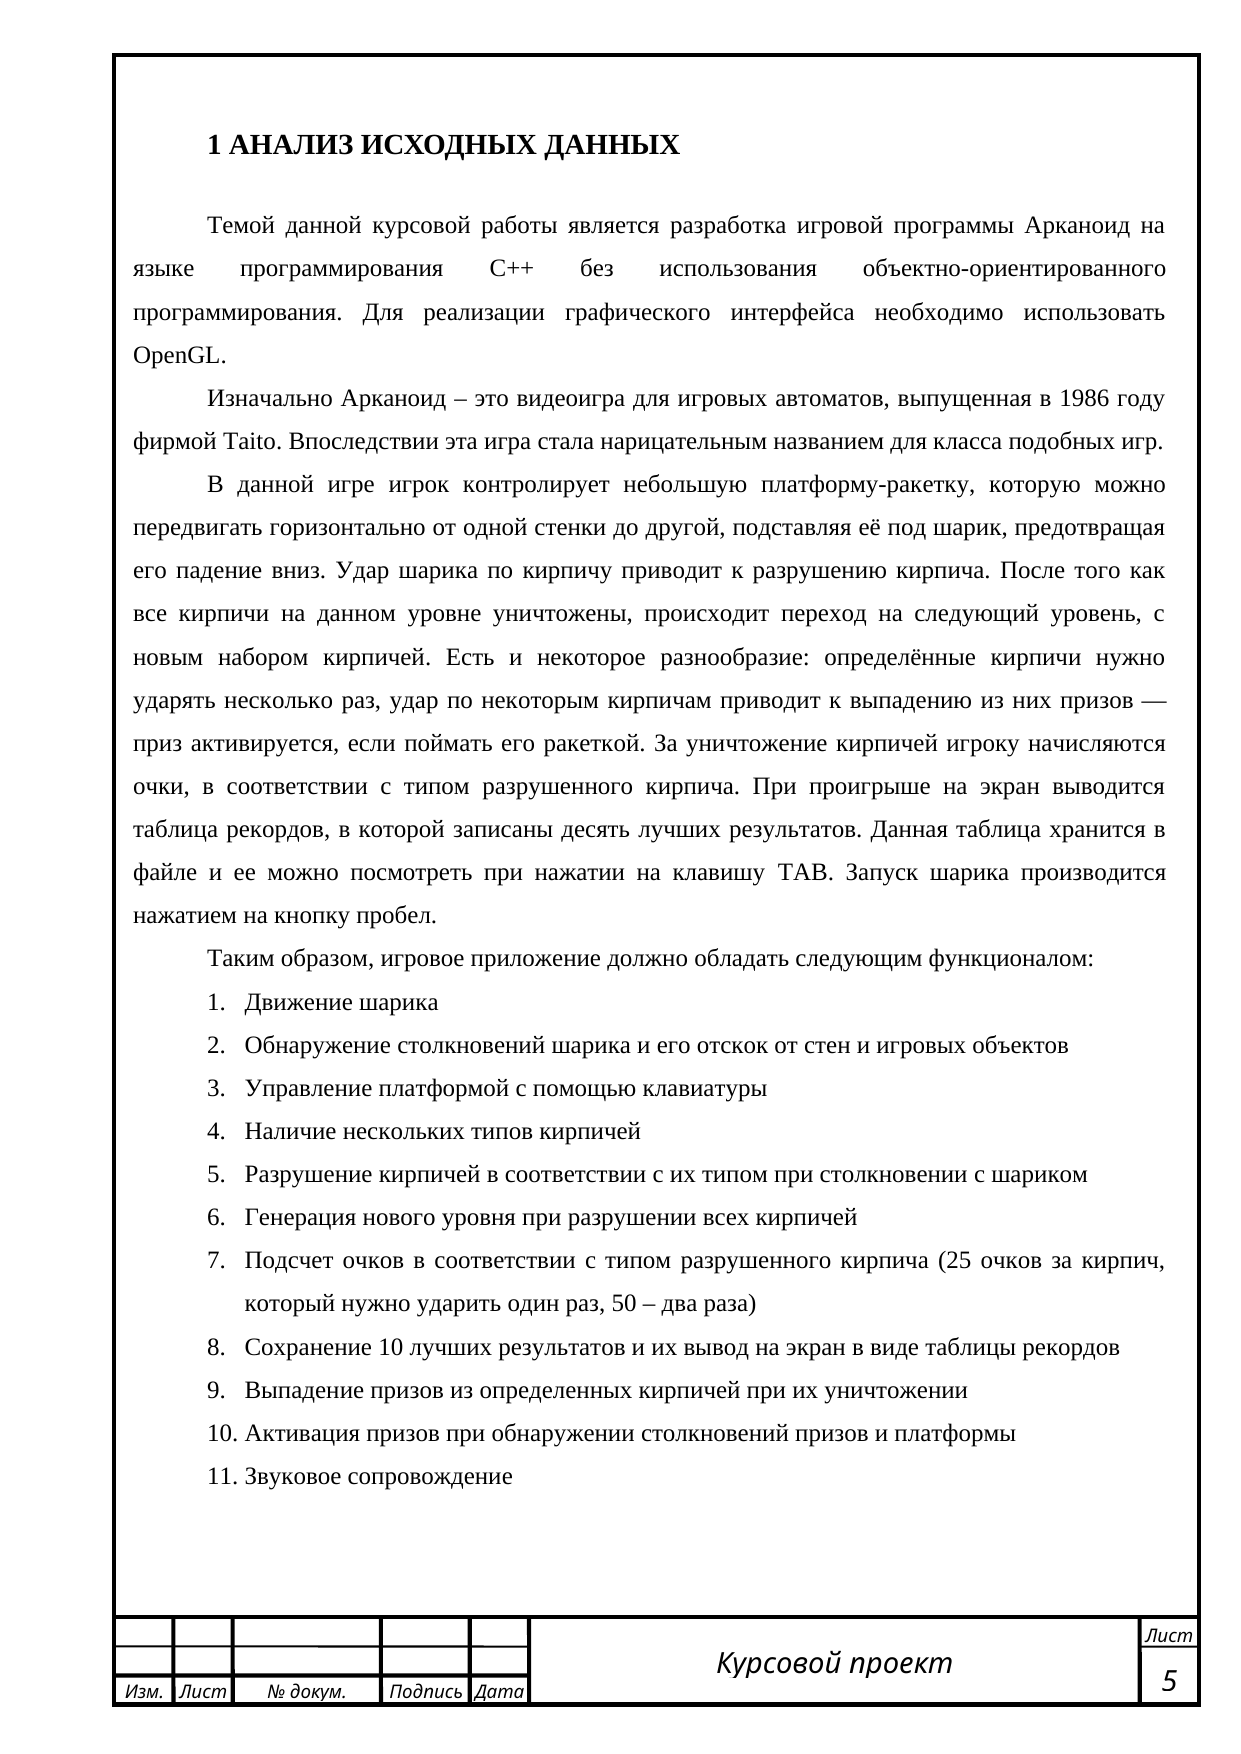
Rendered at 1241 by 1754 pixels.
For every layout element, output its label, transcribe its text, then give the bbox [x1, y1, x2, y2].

list Управление платформой с помощью клавиатуры [207, 1073, 1166, 1102]
list Генерация нового уровня при разрушении всех кирпичей [207, 1202, 1166, 1231]
list Наличие нескольких типов кирпичей [207, 1116, 1166, 1145]
list Движение шарика [207, 987, 1166, 1015]
list Активация призов при обнаружении столкновений призов и платформы [207, 1418, 1166, 1447]
list Сохранение 10 лучших результатов и их вывод на экран в виде таблицы рекордов [207, 1332, 1166, 1360]
title 1 АНАЛИЗ ИСХОДНЫХ ДАННЫХ [133, 127, 1166, 160]
text Таким образом, игровое приложение должно обладать следующим функционалом: [133, 943, 1166, 972]
list Разрушение кирпичей в соответствии с их типом при столкновении с шариком [207, 1159, 1166, 1188]
text В данной игре игрок контролирует небольшую платформу-ракетку, которую можно передвигать горизонтально от одной стенки до другой, подставляя её под шарик, предотвращая его падение вниз. Удар шарика по кирпичу приводит к разрушению кирпича. После того как все кирпичи на данном уровне уничтожены, происходит переход на следующий уровень, с новым набором кирпичей. Есть и некоторое разнообразие: определённые кирпичи нужно ударять несколько раз, удар по некоторым кирпичам приводит к выпадению из них призов — приз активируется, если поймать его ракеткой. За уничтожение кирпичей игроку начисляются очки, в соответствии с типом разрушенного кирпича. При проигрыше на экран выводится таблица рекордов, в которой записаны десять лучших результатов. Данная таблица хранится в файле и ее можно посмотреть при нажатии на клавишу TAB. Запуск шарика производится нажатием на кнопку пробел. [133, 469, 1166, 929]
text Темой данной курсовой работы является разработка игровой программы Арканоид на языке программирования C++ без использования объектно-ориентированного программирования. Для реализации графического интерфейса необходимо использовать OpenGL. [133, 210, 1166, 368]
list Подсчет очков в соответствии с типом разрушенного кирпича (25 очков за кирпич, который нужно ударить один раз, 50 – два раза) [207, 1245, 1166, 1317]
list Выпадение призов из определенных кирпичей при их уничтожении [207, 1375, 1166, 1403]
list Обнаружение столкновений шарика и его отскок от стен и игровых объектов [207, 1030, 1166, 1058]
text Изначально Арканоид – это видеоигра для игровых автоматов, выпущенная в 1986 году фирмой Taito. Впоследствии эта игра стала нарицательным названием для класса подобных игр. [133, 383, 1166, 455]
list Звуковое сопровождение [207, 1461, 1166, 1490]
